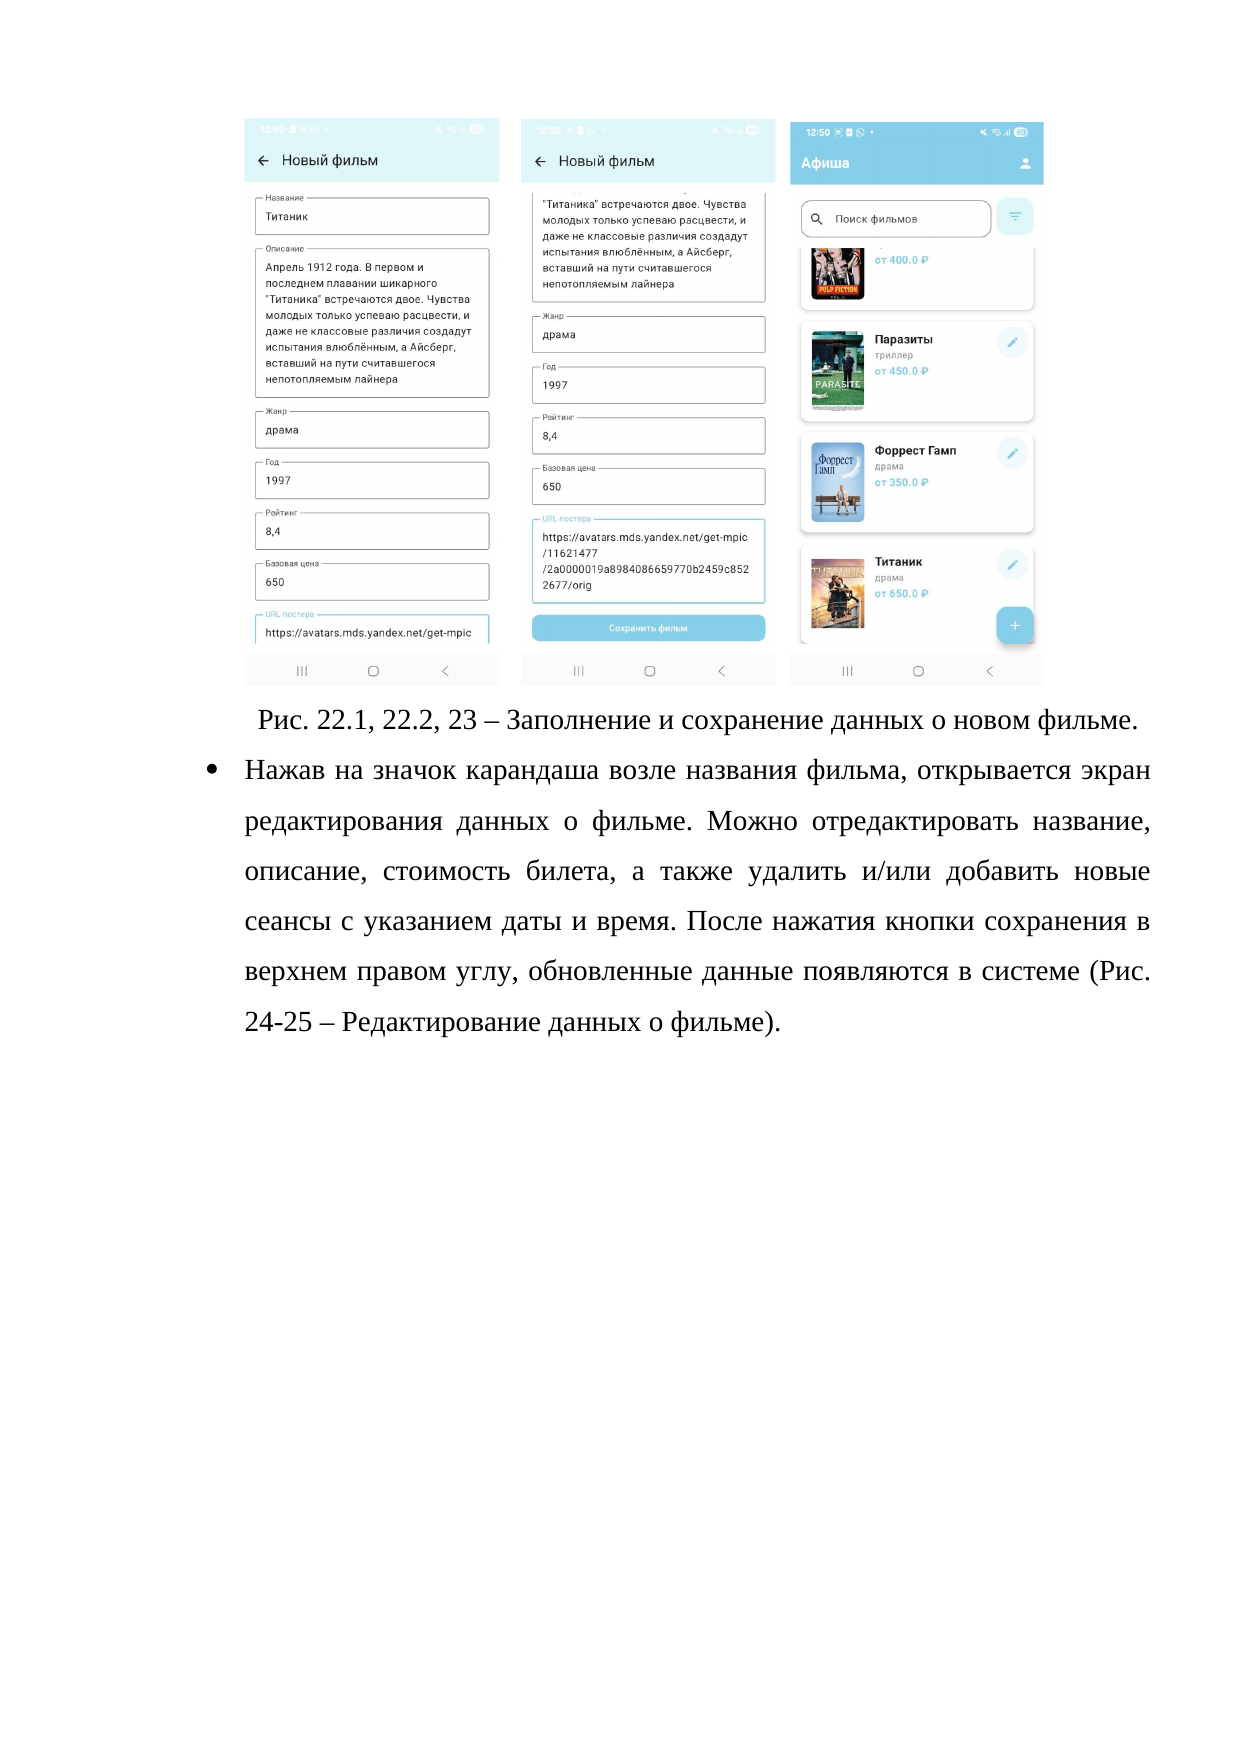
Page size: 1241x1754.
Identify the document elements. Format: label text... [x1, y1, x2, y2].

picture [244, 118, 500, 686]
picture [521, 119, 776, 686]
list Нажав на значок карандаша возле названия фильма, открывается экран редактирования данных о фильме. Можно отредактировать название, описание, стоимость билета, а также удалить и/или добавить новые сеансы с указанием даты и время. После нажатия кнопки сохранения в верхнем правом углу, обновленные данные появляются в системе (Рис. 24-25 – Редактирование данных о фильме). [207, 752, 1152, 1037]
picture [790, 122, 1044, 686]
list Рис. 22.1, 22.2, 23 – Заполнение и сохранение данных о новом фильме. [244, 702, 1152, 735]
